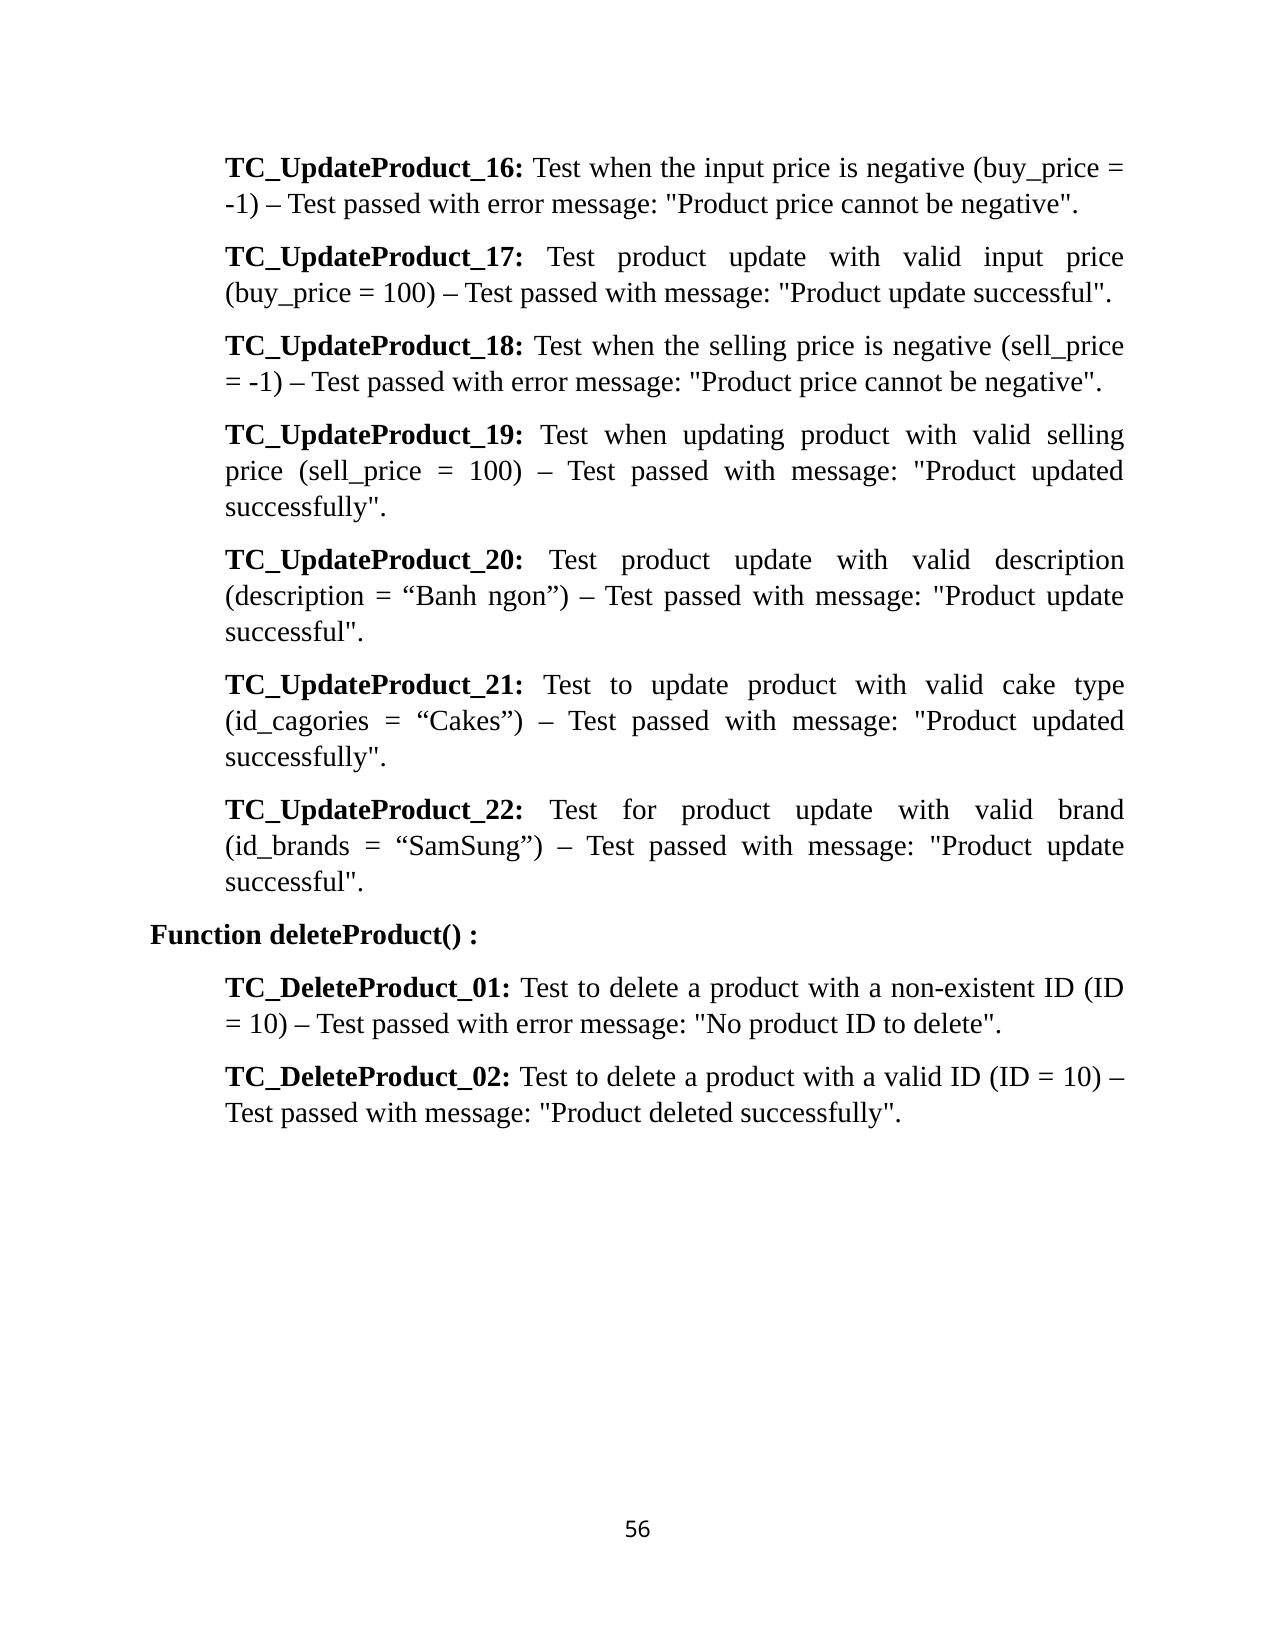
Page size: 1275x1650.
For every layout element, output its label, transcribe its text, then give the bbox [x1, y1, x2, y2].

text TC_DeleteProduct_02: Test to delete a product with a valid ID (ID = 10) – Test passed with message: "Product deleted successfully". [225, 1059, 1125, 1129]
text TC_UpdateProduct_17: Test product update with valid input price (buy_price = 100) – Test passed with message: "Product update successful". [225, 239, 1125, 309]
text TC_UpdateProduct_16: Test when the input price is negative (buy_price = -1) – Test passed with error message: "Product price cannot be negative". [225, 150, 1125, 220]
text Function deleteProduct() : [150, 917, 1125, 951]
text TC_UpdateProduct_21: Test to update product with valid cake type (id_cagories = “Cakes”) – Test passed with message: "Product updated successfully". [225, 667, 1125, 773]
text TC_UpdateProduct_20: Test product update with valid description (description = “Banh ngon”) – Test passed with message: "Product update successful". [225, 542, 1125, 648]
text TC_UpdateProduct_22: Test for product update with valid brand (id_brands = “SamSung”) – Test passed with message: "Product update successful". [225, 792, 1125, 898]
text TC_DeleteProduct_01: Test to delete a product with a non-existent ID (ID = 10) – Test passed with error message: "No product ID to delete". [225, 970, 1125, 1040]
text TC_UpdateProduct_19: Test when updating product with valid selling price (sell_price = 100) – Test passed with message: "Product updated successfully". [225, 417, 1125, 523]
text TC_UpdateProduct_18: Test when the selling price is negative (sell_price = -1) – Test passed with error message: "Product price cannot be negative". [225, 328, 1125, 398]
